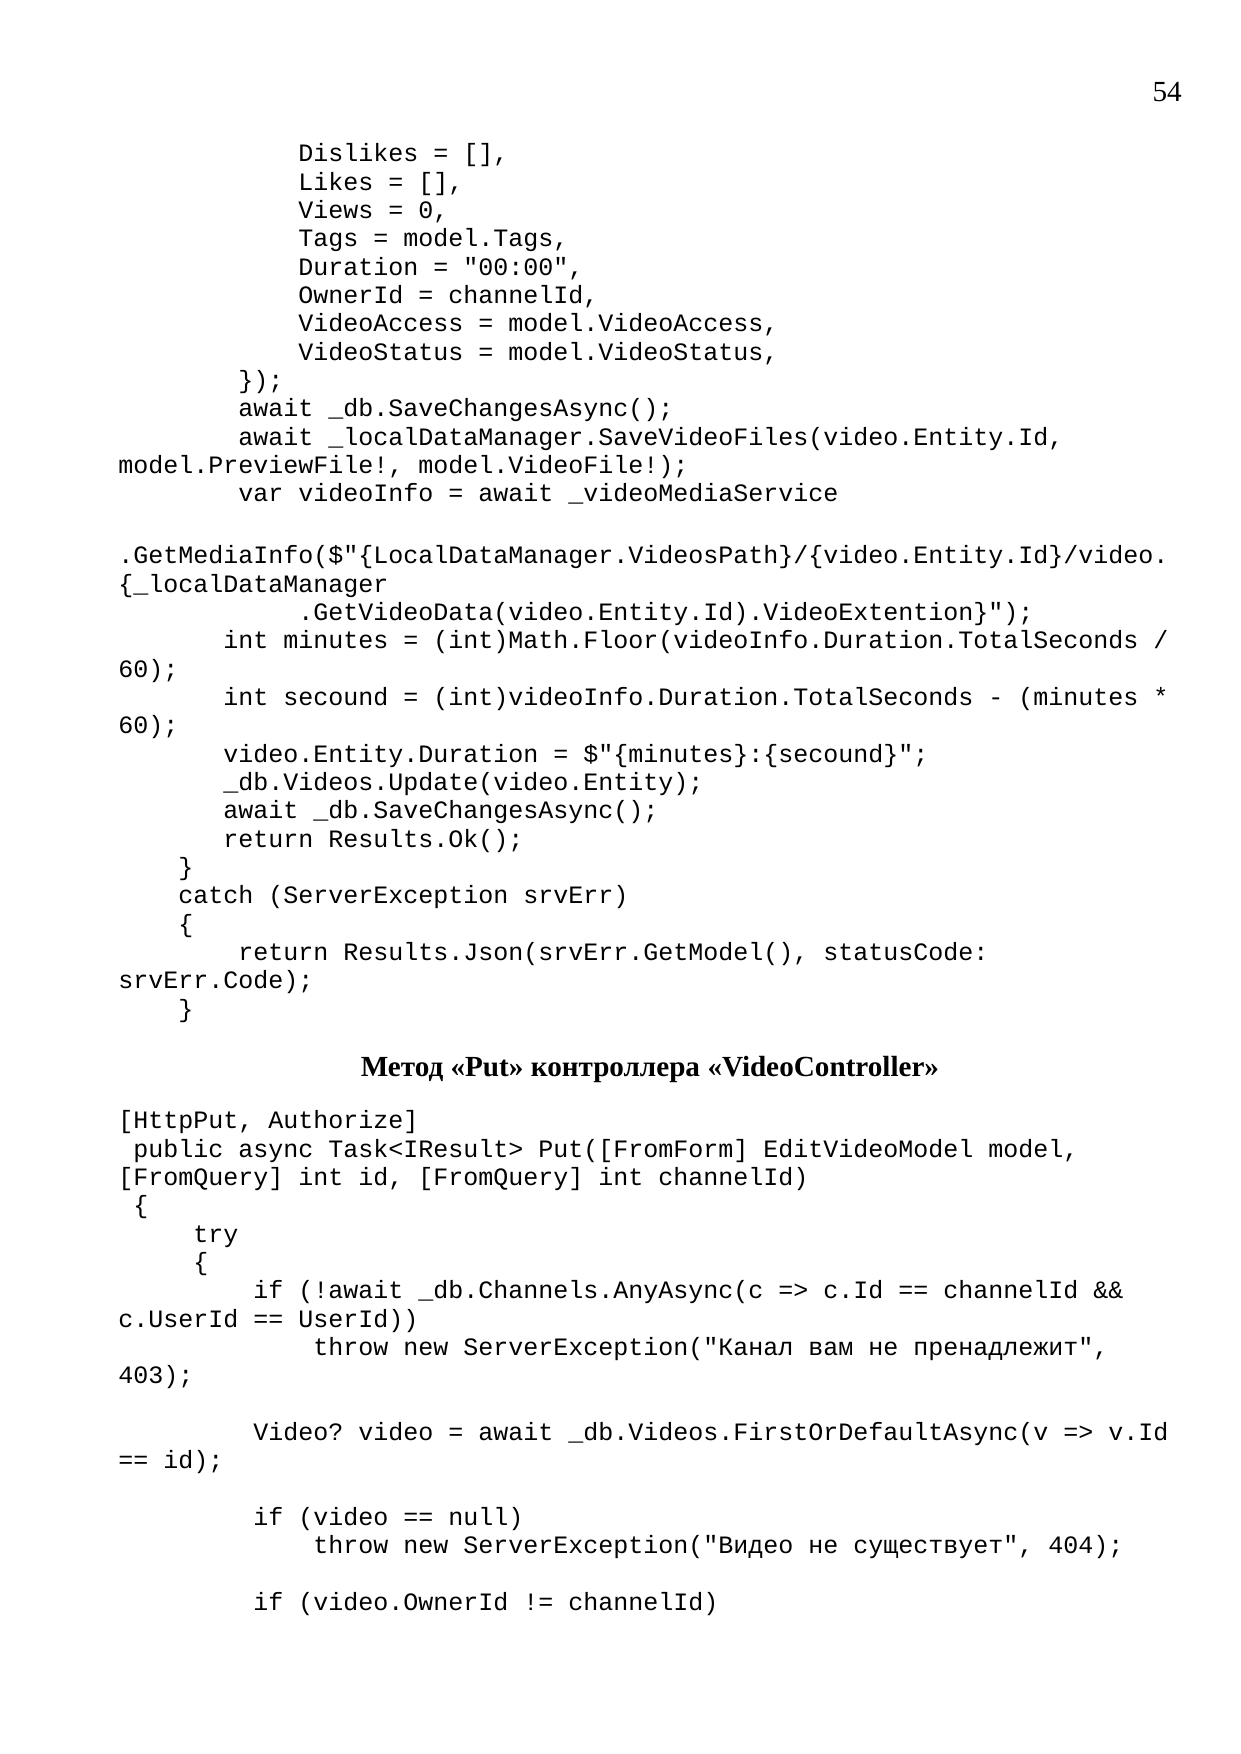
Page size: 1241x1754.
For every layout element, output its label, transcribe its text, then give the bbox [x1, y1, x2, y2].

text if (video == null) [118, 1505, 1181, 1533]
text OwnerId = channelId, [118, 283, 1181, 311]
text _db.Videos.Update(video.Entity); [118, 769, 1181, 798]
text { [118, 1250, 1181, 1278]
text throw new ServerException("Видео не существует", 404); [118, 1533, 1181, 1561]
text await _db.SaveChangesAsync(); [118, 798, 1181, 826]
text } [118, 854, 1181, 883]
text try [118, 1221, 1181, 1250]
text { [118, 1193, 1181, 1221]
text VideoAccess = model.VideoAccess, [118, 311, 1181, 339]
text .GetMediaInfo($"{LocalDataManager.VideosPath}/{video.Entity.Id}/video.{_localDataManager [118, 509, 1181, 599]
text } [118, 996, 1181, 1024]
text Video? video = await _db.Videos.FirstOrDefaultAsync(v => v.Id == id); [118, 1420, 1181, 1476]
text Tags = model.Tags, [118, 226, 1181, 254]
text if (video.OwnerId != channelId) [118, 1590, 1181, 1618]
text Метод «Put» контроллера «VideoController» [118, 1049, 1181, 1083]
text await _localDataManager.SaveVideoFiles(video.Entity.Id, model.PreviewFile!, model.VideoFile!); [118, 424, 1181, 481]
text Likes = [], [118, 169, 1181, 198]
text Dislikes = [], [118, 141, 1181, 169]
text }); [118, 368, 1181, 396]
text video.Entity.Duration = $"{minutes}:{secound}"; [118, 741, 1181, 769]
text return Results.Ok(); [118, 826, 1181, 854]
text { [118, 911, 1181, 939]
text [HttpPut, Authorize] [118, 1108, 1181, 1136]
text int secound = (int)videoInfo.Duration.TotalSeconds - (minutes * 60); [118, 684, 1181, 741]
text public async Task<IResult> Put([FromForm] EditVideoModel model, [FromQuery] int id, [FromQuery] int channelId) [118, 1136, 1181, 1193]
text if (!await _db.Channels.AnyAsync(c => c.Id == channelId && c.UserId == UserId)) [118, 1278, 1181, 1335]
text await _db.SaveChangesAsync(); [118, 396, 1181, 424]
text int minutes = (int)Math.Floor(videoInfo.Duration.TotalSeconds / 60); [118, 628, 1181, 684]
text Views = 0, [118, 198, 1181, 226]
text var videoInfo = await _videoMediaService [118, 481, 1181, 509]
text VideoStatus = model.VideoStatus, [118, 339, 1181, 368]
text .GetVideoData(video.Entity.Id).VideoExtention}"); [118, 599, 1181, 628]
text Duration = "00:00", [118, 254, 1181, 283]
text catch (ServerException srvErr) [118, 883, 1181, 911]
text return Results.Json(srvErr.GetModel(), statusCode: srvErr.Code); [118, 939, 1181, 996]
text throw new ServerException("Канал вам не пренадлежит", 403); [118, 1335, 1181, 1391]
